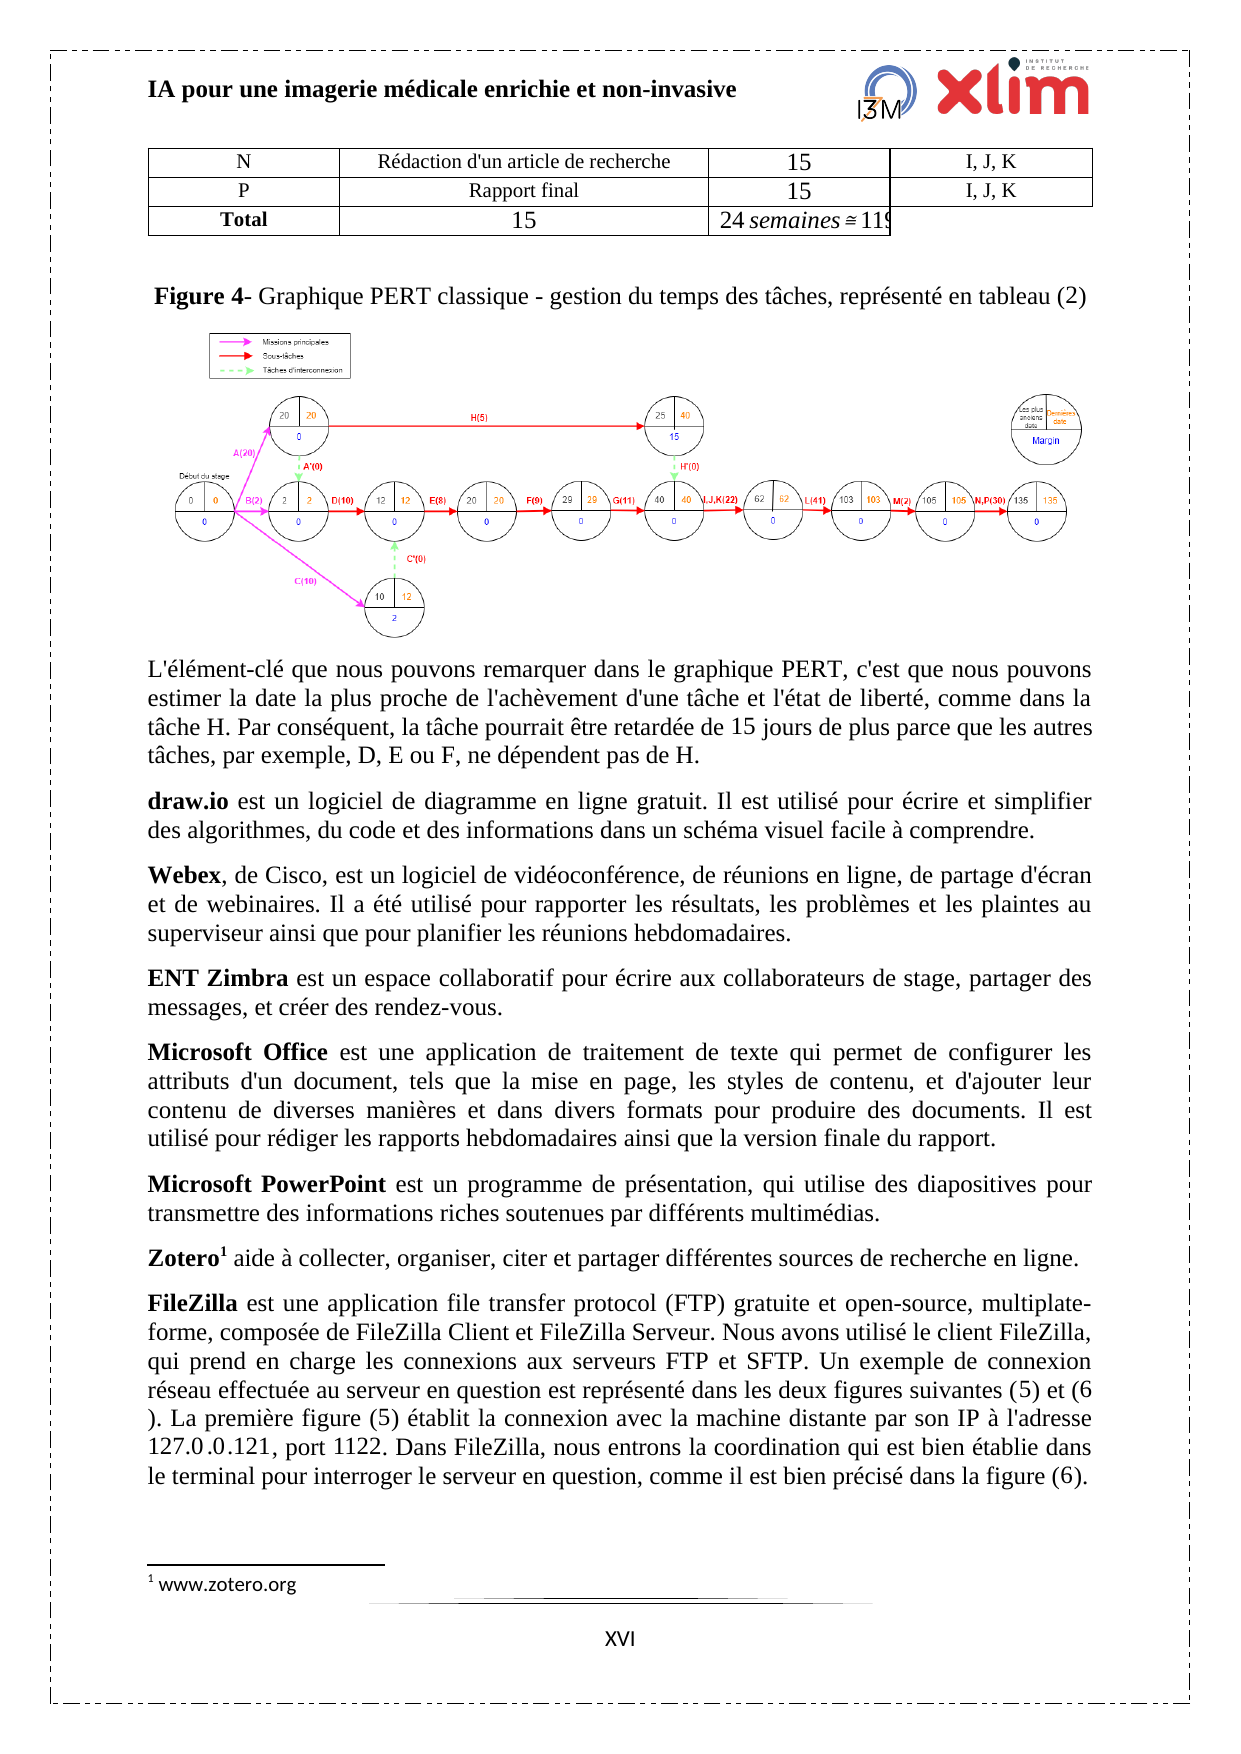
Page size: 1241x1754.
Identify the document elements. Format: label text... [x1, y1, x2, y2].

text Zotero aide à collecter, organiser, citer et partager différentes sources de recherche en ligne. [147, 1243, 1093, 1272]
text draw.io est un logiciel de diagramme en ligne gratuit. Il est utilisé pour écrire et simplifier des algorithmes, du code et des informations dans un schéma visuel facile à comprendre. [147, 786, 1093, 843]
table_cell I, J, K [891, 178, 1092, 206]
table_cell I, J, K [891, 149, 1092, 177]
text Figure 4- Graphique PERT classique - gestion du temps des tâches, représenté en tableau () [147, 281, 1093, 310]
picture [858, 65, 917, 122]
text FileZilla est une application file transfer protocol (FTP) gratuite et open-source, multiplate-forme, composée de FileZilla Client et FileZilla Serveur. Nous avons utilisé le client FileZilla, qui prend en charge les connexions aux serveurs FTP et SFTP. Un exemple de connexion réseau effectuée au serveur en question est représenté dans les deux figures suivantes () et (). La première figure () établit la connexion avec la machine distante par son IP à l'adresse , port . Dans FileZilla, nous entrons la coordination qui est bien établie dans le terminal pour interroger le serveur en question, comme il est bien précisé dans la figure (). [147, 1288, 1093, 1490]
picture [937, 57, 1089, 114]
table_cell [709, 178, 889, 206]
table_cell [340, 207, 708, 235]
table_cell [709, 149, 889, 177]
table_cell [709, 207, 889, 235]
table_cell P [149, 178, 339, 206]
table_cell Total [149, 207, 339, 235]
text Microsoft PowerPoint est un programme de présentation, qui utilise des diapositives pour transmettre des informations riches soutenues par différents multimédias. [147, 1169, 1093, 1226]
text Webex, de Cisco, est un logiciel de vidéoconférence, de réunions en ligne, de partage d'écran et de webinaires. Il a été utilisé pour rapporter les résultats, les problèmes et les plaintes au superviseur ainsi que pour planifier les réunions hebdomadaires. [147, 860, 1093, 946]
table_cell Rapport final [340, 178, 708, 206]
text Microsoft Office est une application de traitement de texte qui permet de configurer les attributs d'un document, tels que la mise en page, les styles de contenu, et d'ajouter leur contenu de diverses manières et dans divers formats pour produire des documents. Il est utilisé pour rédiger les rapports hebdomadaires ainsi que la version finale du rapport. [147, 1037, 1093, 1152]
text ENT Zimbra est un espace collaboratif pour écrire aux collaborateurs de stage, partager des messages, et créer des rendez-vous. [147, 963, 1093, 1021]
picture [156, 330, 1084, 638]
table_cell Rédaction d'un article de recherche [340, 149, 708, 177]
text L'élément-clé que nous pouvons remarquer dans le graphique PERT, c'est que nous pouvons estimer la date la plus proche de l'achèvement d'une tâche et l'état de liberté, comme dans la tâche H. Par conséquent, la tâche pourrait être retardée de jours de plus parce que les autres tâches, par exemple, D, E ou F, ne dépendent pas de H. [147, 654, 1093, 769]
table_cell N [149, 149, 339, 177]
